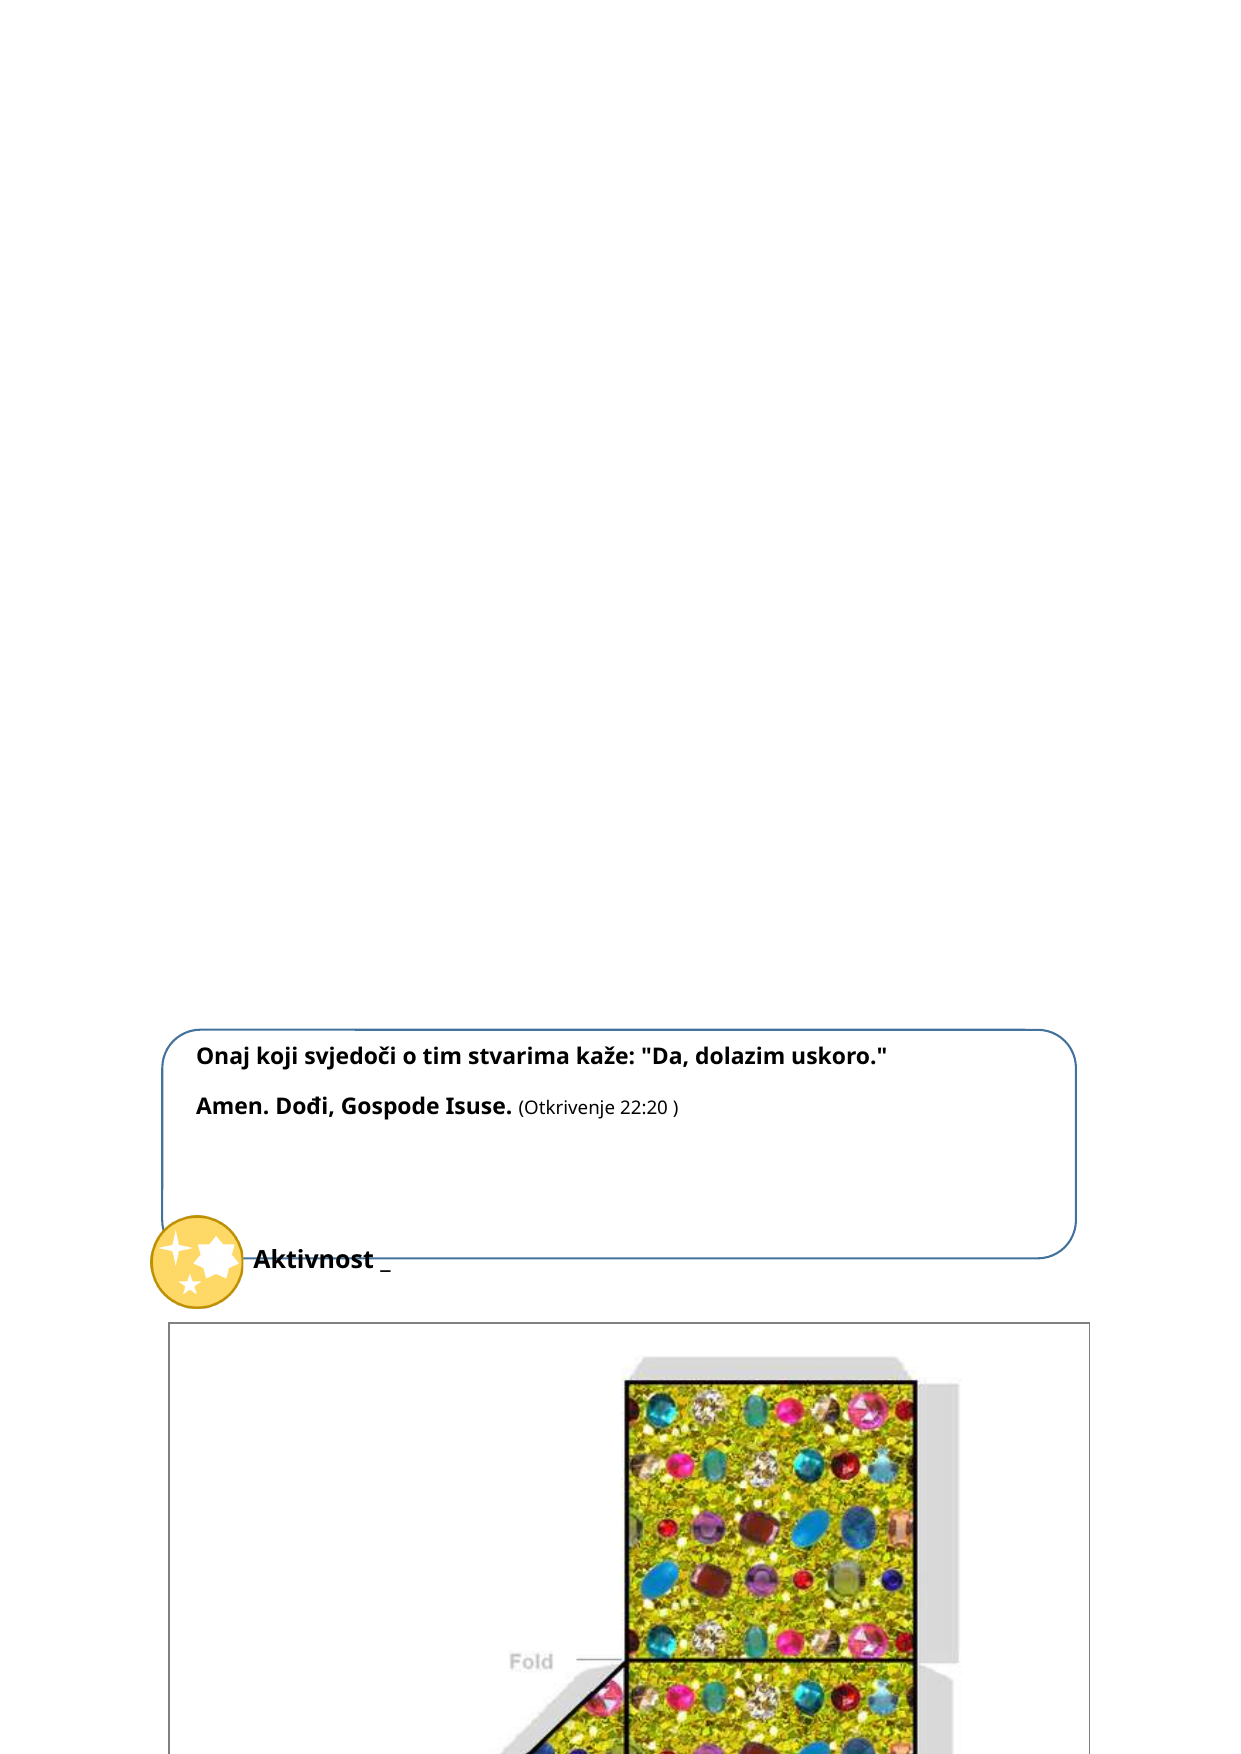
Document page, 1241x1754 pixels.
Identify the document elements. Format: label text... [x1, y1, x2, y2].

picture [170, 1324, 1089, 1754]
text Onaj koji svjedoči o tim stvarima kaže: "Da, dolazim uskoro." [150, 1040, 1090, 1071]
text Amen. Dođi, Gospode Isuse. (Otkrivenje 22:20 ) [150, 1090, 1090, 1121]
picture [150, 1215, 244, 1309]
text Aktivnost _ [244, 1241, 1090, 1275]
